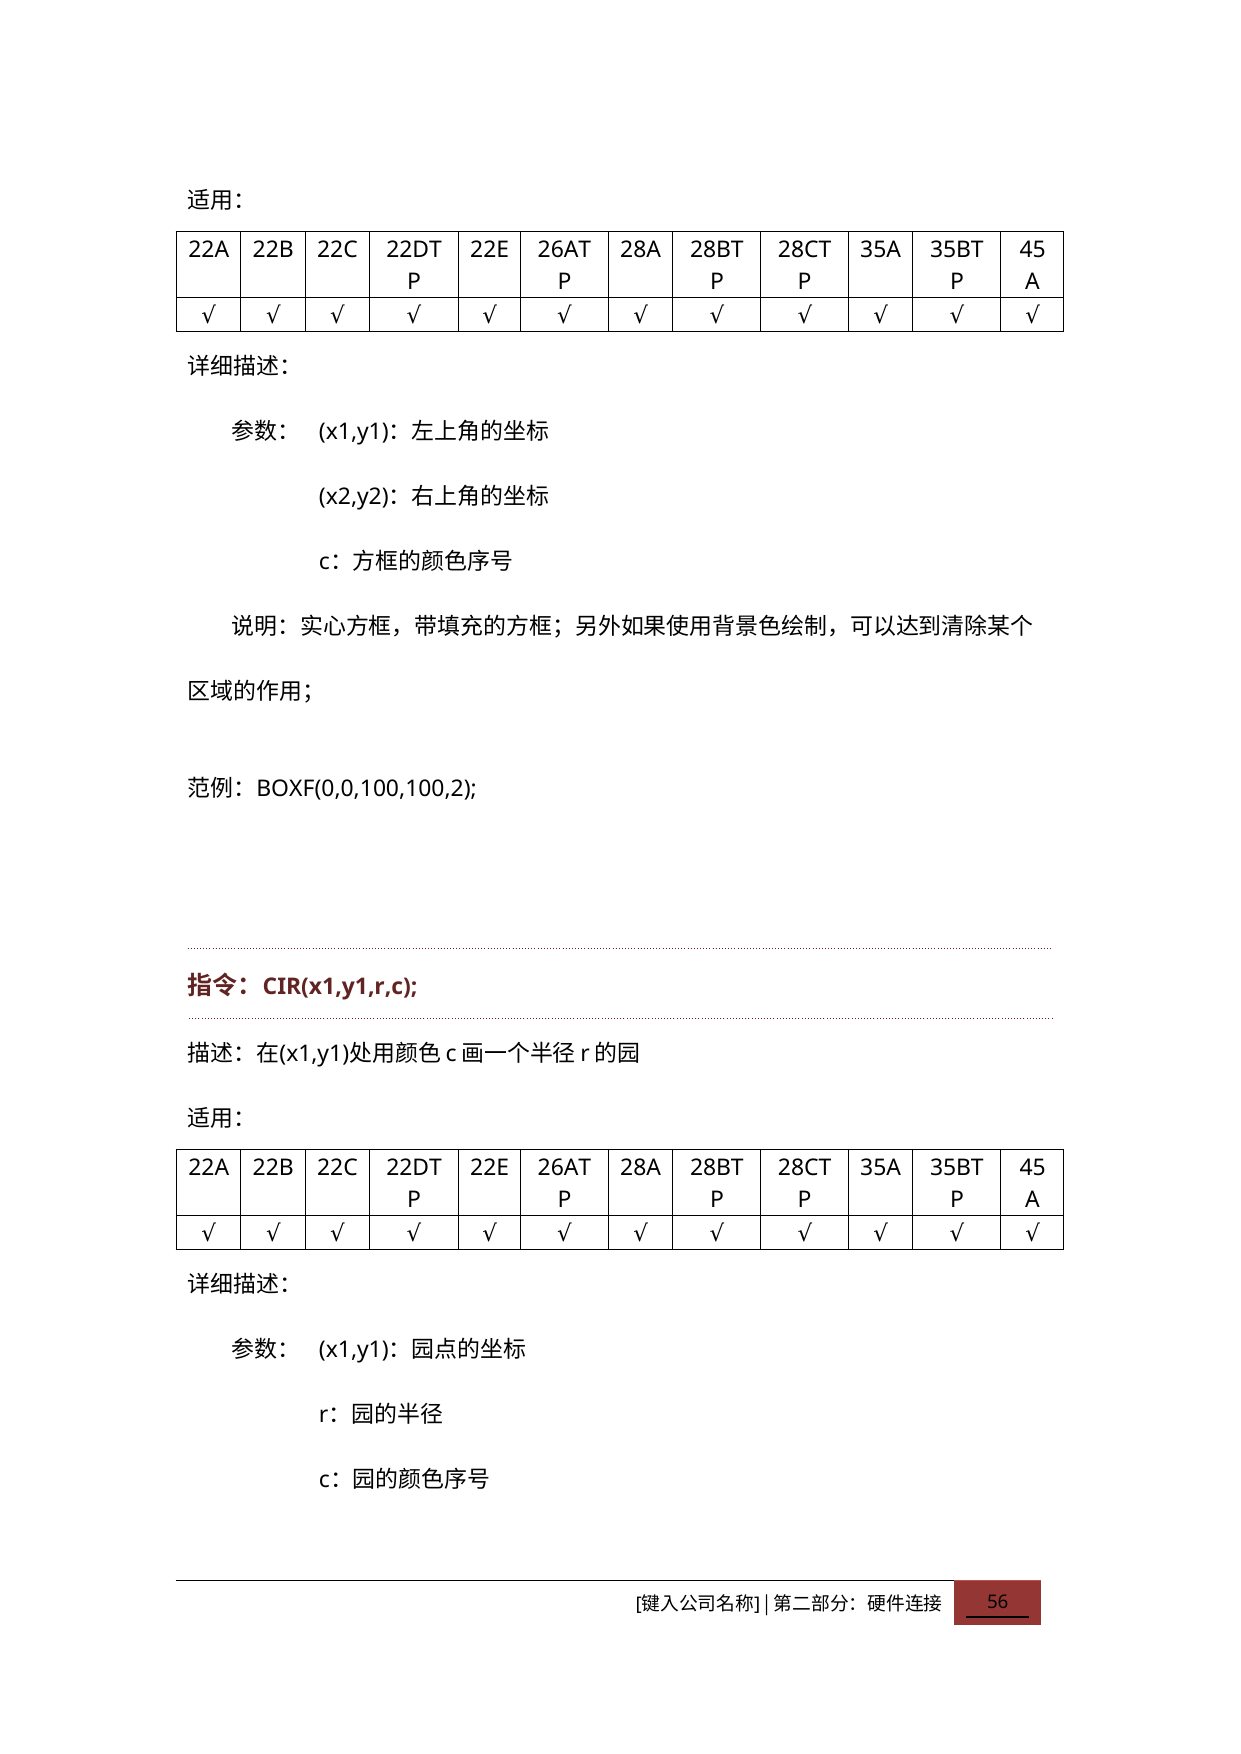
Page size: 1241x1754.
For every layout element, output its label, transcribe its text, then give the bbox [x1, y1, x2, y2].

table_cell √ [609, 298, 672, 331]
table_cell √ [370, 298, 458, 331]
table_cell √ [673, 298, 760, 331]
table_header 28CTP [761, 1150, 848, 1215]
table_header 28BTP [673, 1150, 760, 1215]
table_cell √ [609, 1216, 672, 1249]
table_cell √ [913, 1216, 1000, 1249]
table_header 22C [306, 1150, 369, 1215]
table_cell √ [761, 1216, 848, 1249]
table_header 45A [1001, 1150, 1063, 1215]
table_header 22A [177, 1150, 240, 1215]
table_cell √ [370, 1216, 458, 1249]
text 详细描述： [187, 1250, 1053, 1315]
text 详细描述： [187, 332, 1053, 397]
table_header 22DTP [370, 232, 458, 297]
text 参数： (x1,y1)：左上角的坐标 [187, 397, 1053, 462]
table_header 35A [849, 232, 912, 297]
table_header 28CTP [761, 232, 848, 297]
text 适用： [187, 166, 1053, 231]
text 适用： [187, 1084, 1053, 1149]
table_cell √ [849, 298, 912, 331]
table_cell √ [241, 1216, 305, 1249]
table_header 22B [241, 1150, 305, 1215]
table_header 35BTP [913, 232, 1000, 297]
table_header 22E [459, 1150, 520, 1215]
table_header 26ATP [521, 232, 608, 297]
table_cell √ [459, 1216, 520, 1249]
table_header 22A [177, 232, 240, 297]
subtitle 指令：CIR(x1,y1,r,c); [187, 948, 1053, 1019]
table_header 35A [849, 1150, 912, 1215]
table_cell √ [459, 298, 520, 331]
table_cell √ [306, 298, 369, 331]
table_cell √ [241, 298, 305, 331]
table_cell √ [761, 298, 848, 331]
table_cell √ [521, 1216, 608, 1249]
table_header 22E [459, 232, 520, 297]
table_header 28A [609, 1150, 672, 1215]
table_header 22B [241, 232, 305, 297]
text r：园的半径 [187, 1380, 1053, 1445]
text (x2,y2)：右上角的坐标 [187, 462, 1053, 527]
text 说明：实心方框，带填充的方框；另外如果使用背景色绘制，可以达到清除某个区域的作用； [187, 592, 1053, 722]
text 参数： (x1,y1)：园点的坐标 [187, 1315, 1053, 1380]
table_cell √ [673, 1216, 760, 1249]
table_header 26ATP [521, 1150, 608, 1215]
text 描述：在(x1,y1)处用颜色c画一个半径r的园 [187, 1019, 1053, 1084]
table_cell √ [177, 298, 240, 331]
table_cell √ [1001, 298, 1063, 331]
table_cell √ [1001, 1216, 1063, 1249]
table_cell √ [849, 1216, 912, 1249]
table_cell √ [521, 298, 608, 331]
table_header 45A [1001, 232, 1063, 297]
text 范例：BOXF(0,0,100,100,2); [187, 754, 1053, 819]
text c：园的颜色序号 [187, 1445, 1053, 1510]
table_header 28A [609, 232, 672, 297]
table_cell √ [177, 1216, 240, 1249]
table_cell √ [913, 298, 1000, 331]
table_cell √ [306, 1216, 369, 1249]
table_header 28BTP [673, 232, 760, 297]
table_header 22C [306, 232, 369, 297]
table_header 22DTP [370, 1150, 458, 1215]
table_header 35BTP [913, 1150, 1000, 1215]
text c：方框的颜色序号 [187, 527, 1053, 592]
